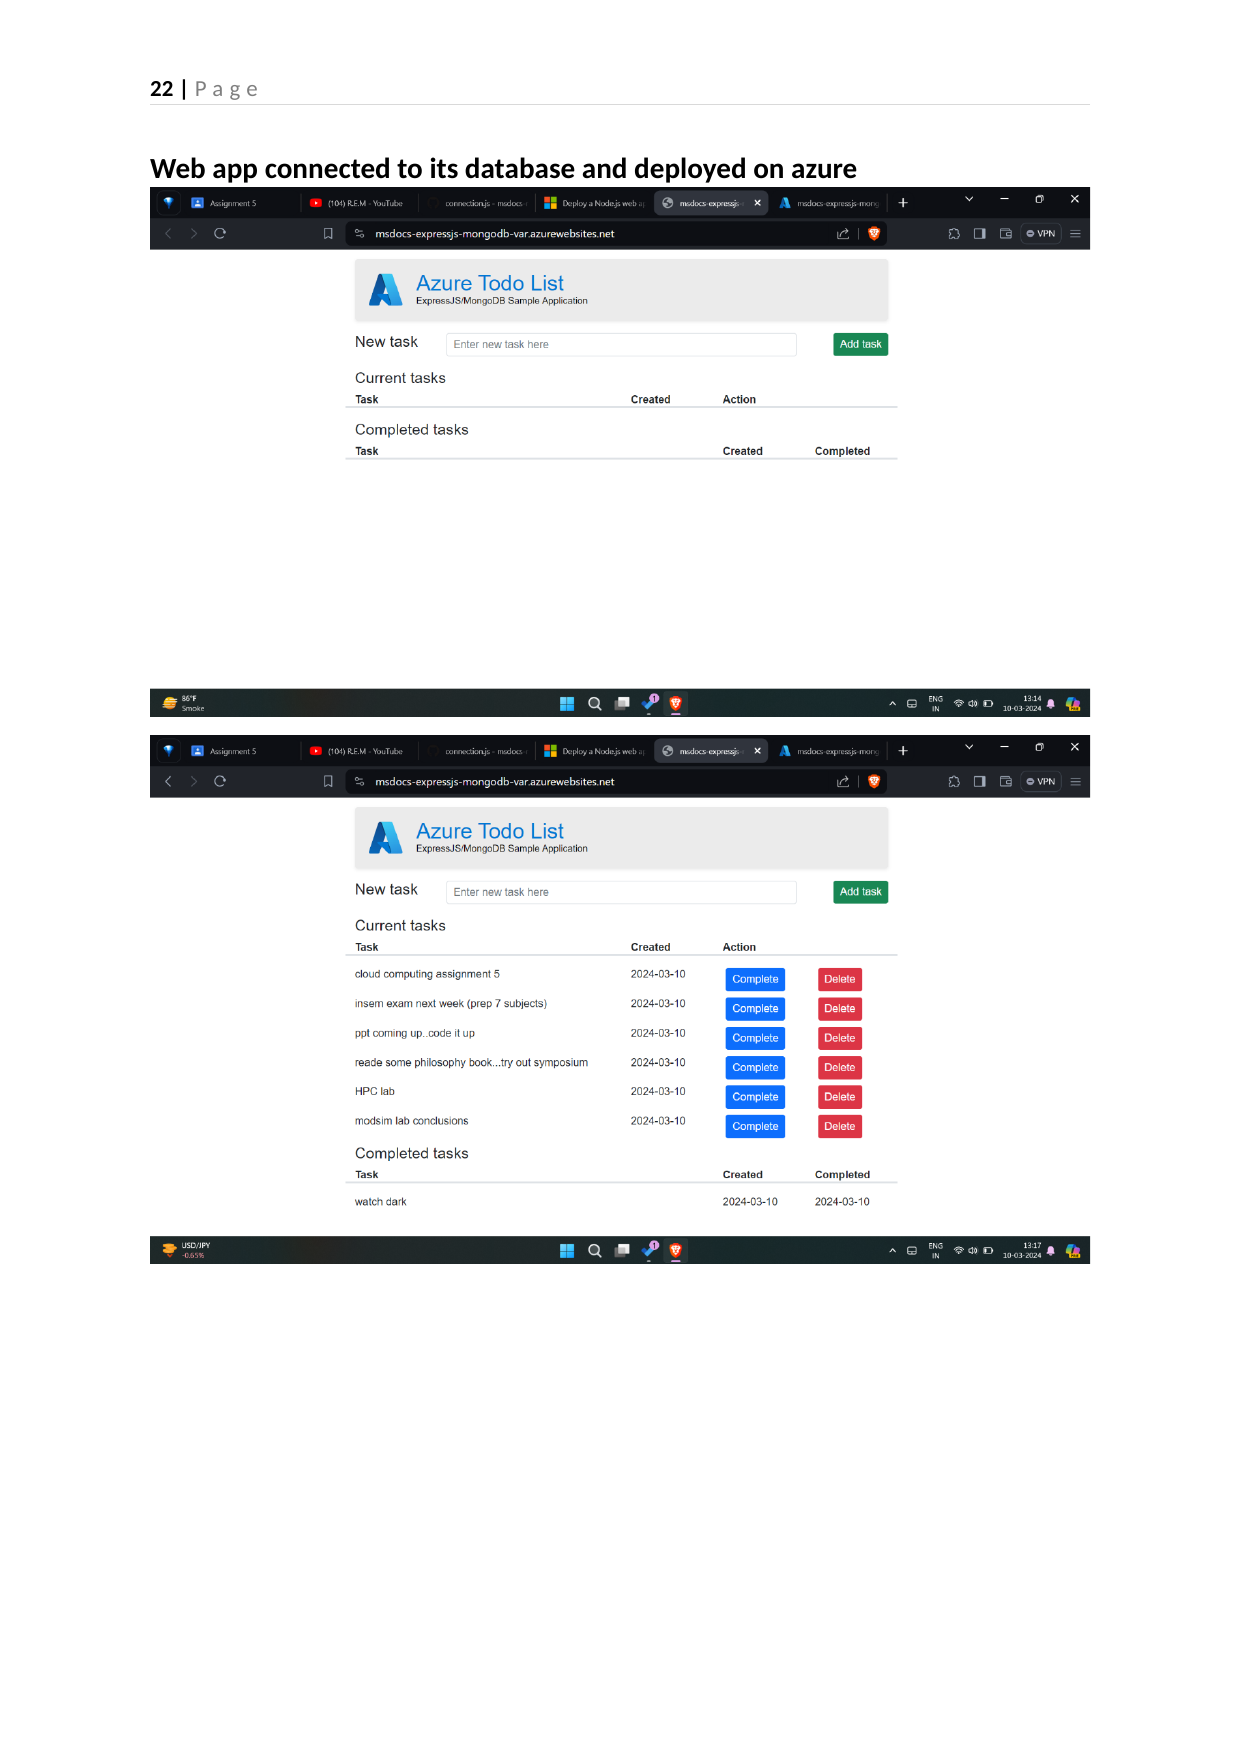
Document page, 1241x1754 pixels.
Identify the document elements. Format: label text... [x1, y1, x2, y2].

picture [150, 187, 1091, 717]
picture [150, 735, 1091, 1264]
text Web app connected to its database and deployed on azure [150, 150, 1090, 187]
